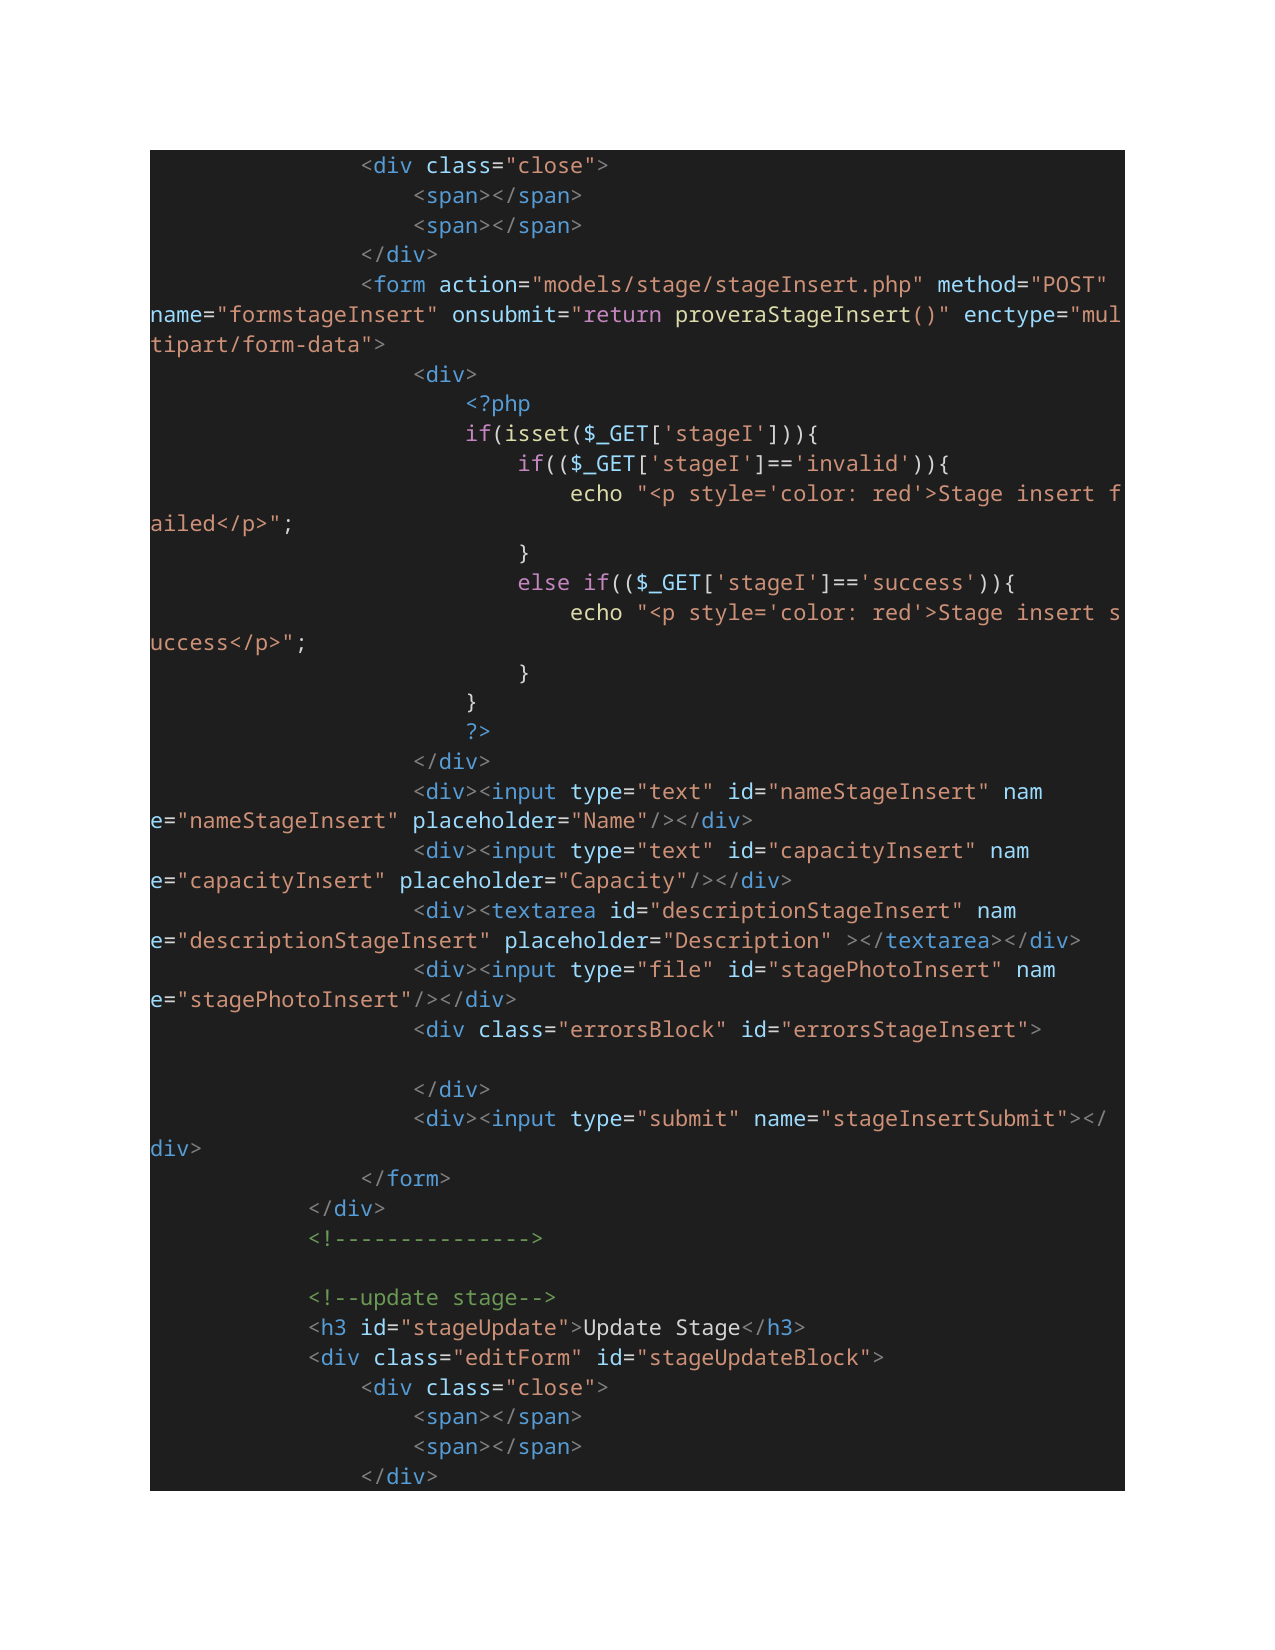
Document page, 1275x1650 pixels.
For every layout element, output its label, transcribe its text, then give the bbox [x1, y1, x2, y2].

text echo "<p style='color: red'>Stage insert success</p>"; [150, 597, 1125, 656]
text </form> [150, 1163, 1125, 1193]
text <div> [150, 358, 1125, 388]
text <div class="editForm" id="stageUpdateBlock"> [150, 1342, 1125, 1371]
text <span></span> [150, 209, 1125, 239]
text ?> [150, 716, 1125, 746]
text } [150, 686, 1125, 716]
text <div class="close"> [150, 150, 1125, 180]
text <div><input type="text" id="capacityInsert" name="capacityInsert" placeholder="Capacity"/></div> [150, 835, 1125, 895]
text <form action="models/stage/stageInsert.php" method="POST" name="formstageInsert" onsubmit="return proveraStageInsert()" enctype="multipart/form-data"> [150, 269, 1125, 358]
text </div> [150, 239, 1125, 269]
text if(($_GET['stageI']=='invalid')){ [150, 448, 1125, 478]
text if(isset($_GET['stageI'])){ [150, 418, 1125, 448]
text <div><input type="file" id="stagePhotoInsert" name="stagePhotoInsert"/></div> [150, 954, 1125, 1014]
text <!---------------> [150, 1222, 1125, 1252]
text </div> [150, 1073, 1125, 1103]
text } [150, 537, 1125, 567]
text } [150, 656, 1125, 686]
text <!--update stage--> [150, 1282, 1125, 1312]
text <div class="errorsBlock" id="errorsStageInsert"> [150, 1014, 1125, 1044]
text </div> [150, 746, 1125, 776]
text <div class="close"> [150, 1371, 1125, 1401]
text <div><textarea id="descriptionStageInsert" name="descriptionStageInsert" placeholder="Description" ></textarea></div> [150, 895, 1125, 954]
text <span></span> [150, 1401, 1125, 1431]
text <span></span> [150, 1431, 1125, 1461]
text echo "<p style='color: red'>Stage insert failed</p>"; [150, 478, 1125, 537]
text </div> [150, 1193, 1125, 1222]
text <span></span> [150, 180, 1125, 209]
text else if(($_GET['stageI']=='success')){ [150, 567, 1125, 597]
text <div><input type="text" id="nameStageInsert" name="nameStageInsert" placeholder="Name"/></div> [150, 776, 1125, 835]
text <h3 id="stageUpdate">Update Stage</h3> [150, 1312, 1125, 1342]
text </div> [150, 1461, 1125, 1491]
text <?php [150, 388, 1125, 418]
text <div><input type="submit" name="stageInsertSubmit"></div> [150, 1103, 1125, 1163]
